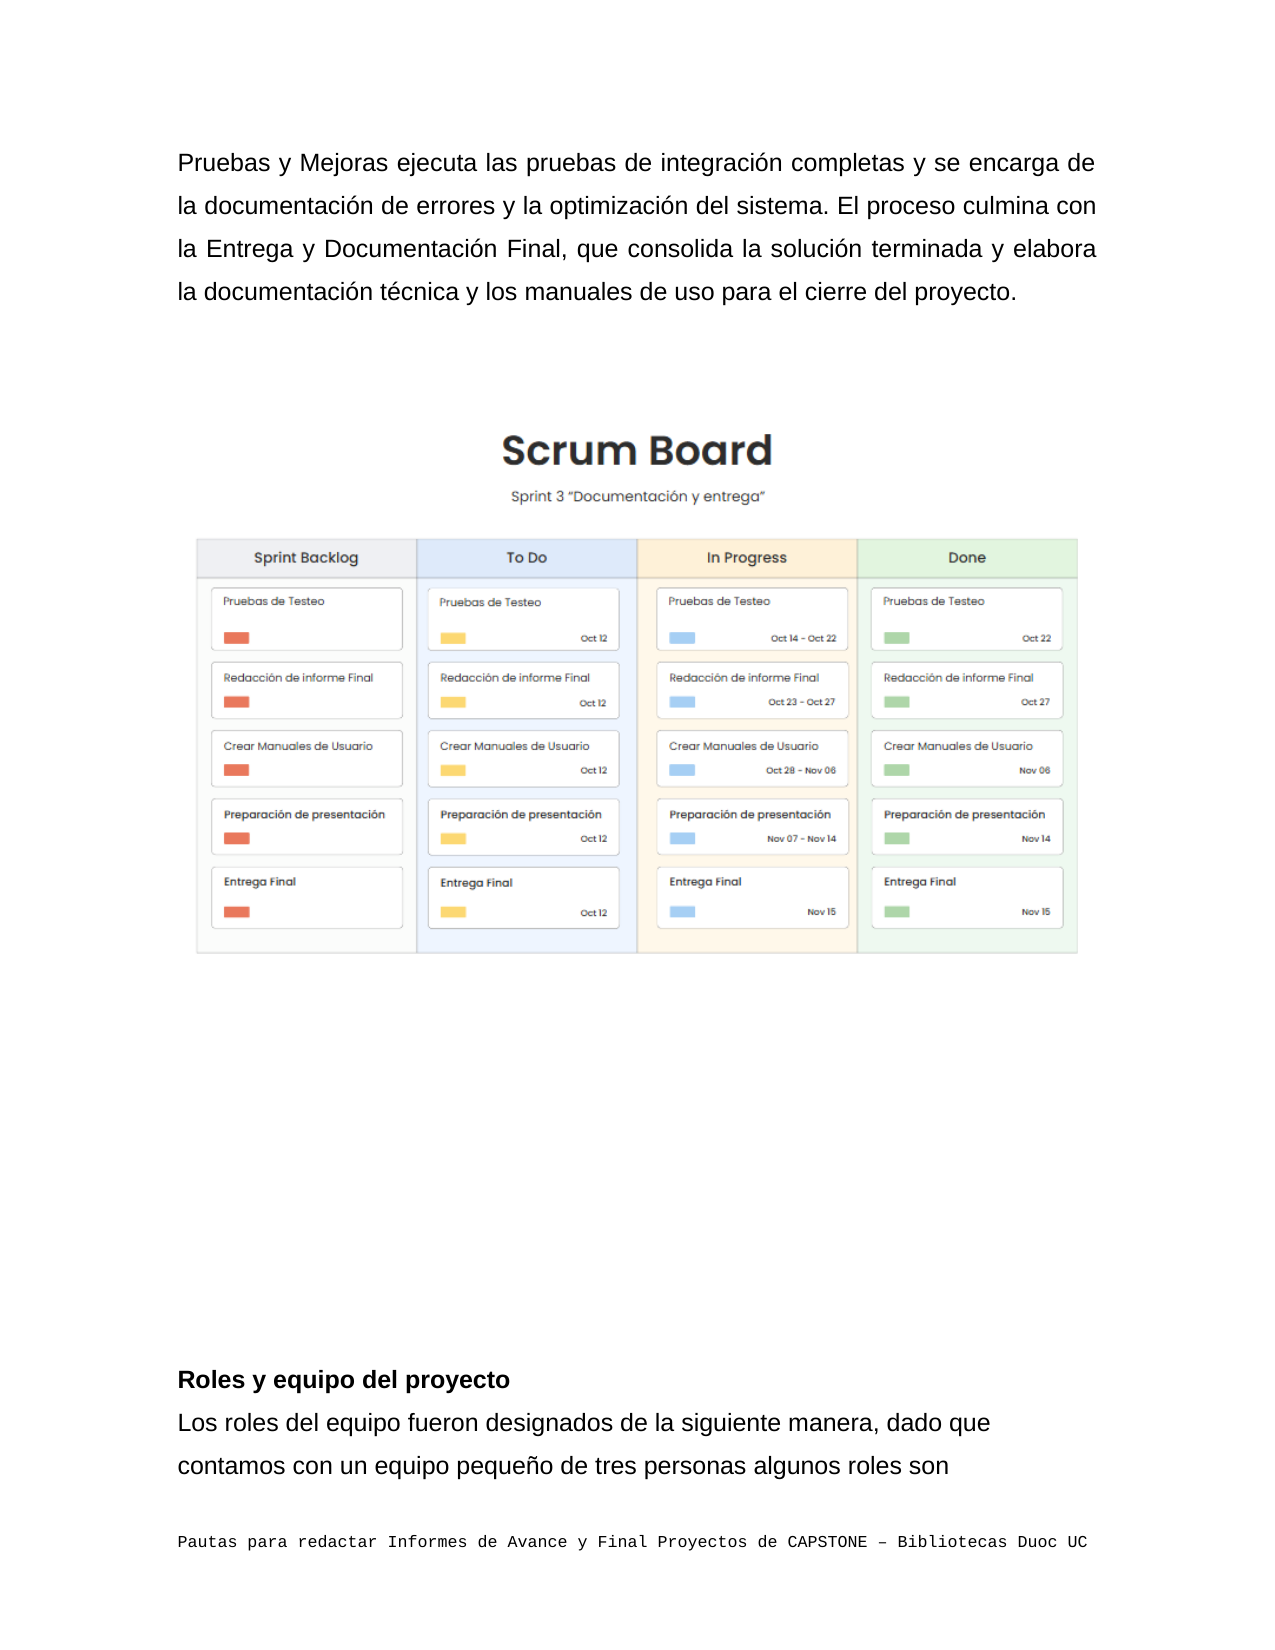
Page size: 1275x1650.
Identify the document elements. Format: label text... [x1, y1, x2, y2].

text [177, 1408, 1098, 1480]
subtitle Roles y equipo del proyecto [177, 1365, 1098, 1394]
picture [177, 413, 1098, 974]
text Pruebas y Mejoras ejecuta las pruebas de integración completas y se encarga de la documentación de errores y la optimización del sistema. El proceso culmina con la Entrega y Documentación Final, que consolida la solución terminada y elabora la documentación técnica y los manuales de uso para el cierre del proyecto. [177, 148, 1098, 306]
